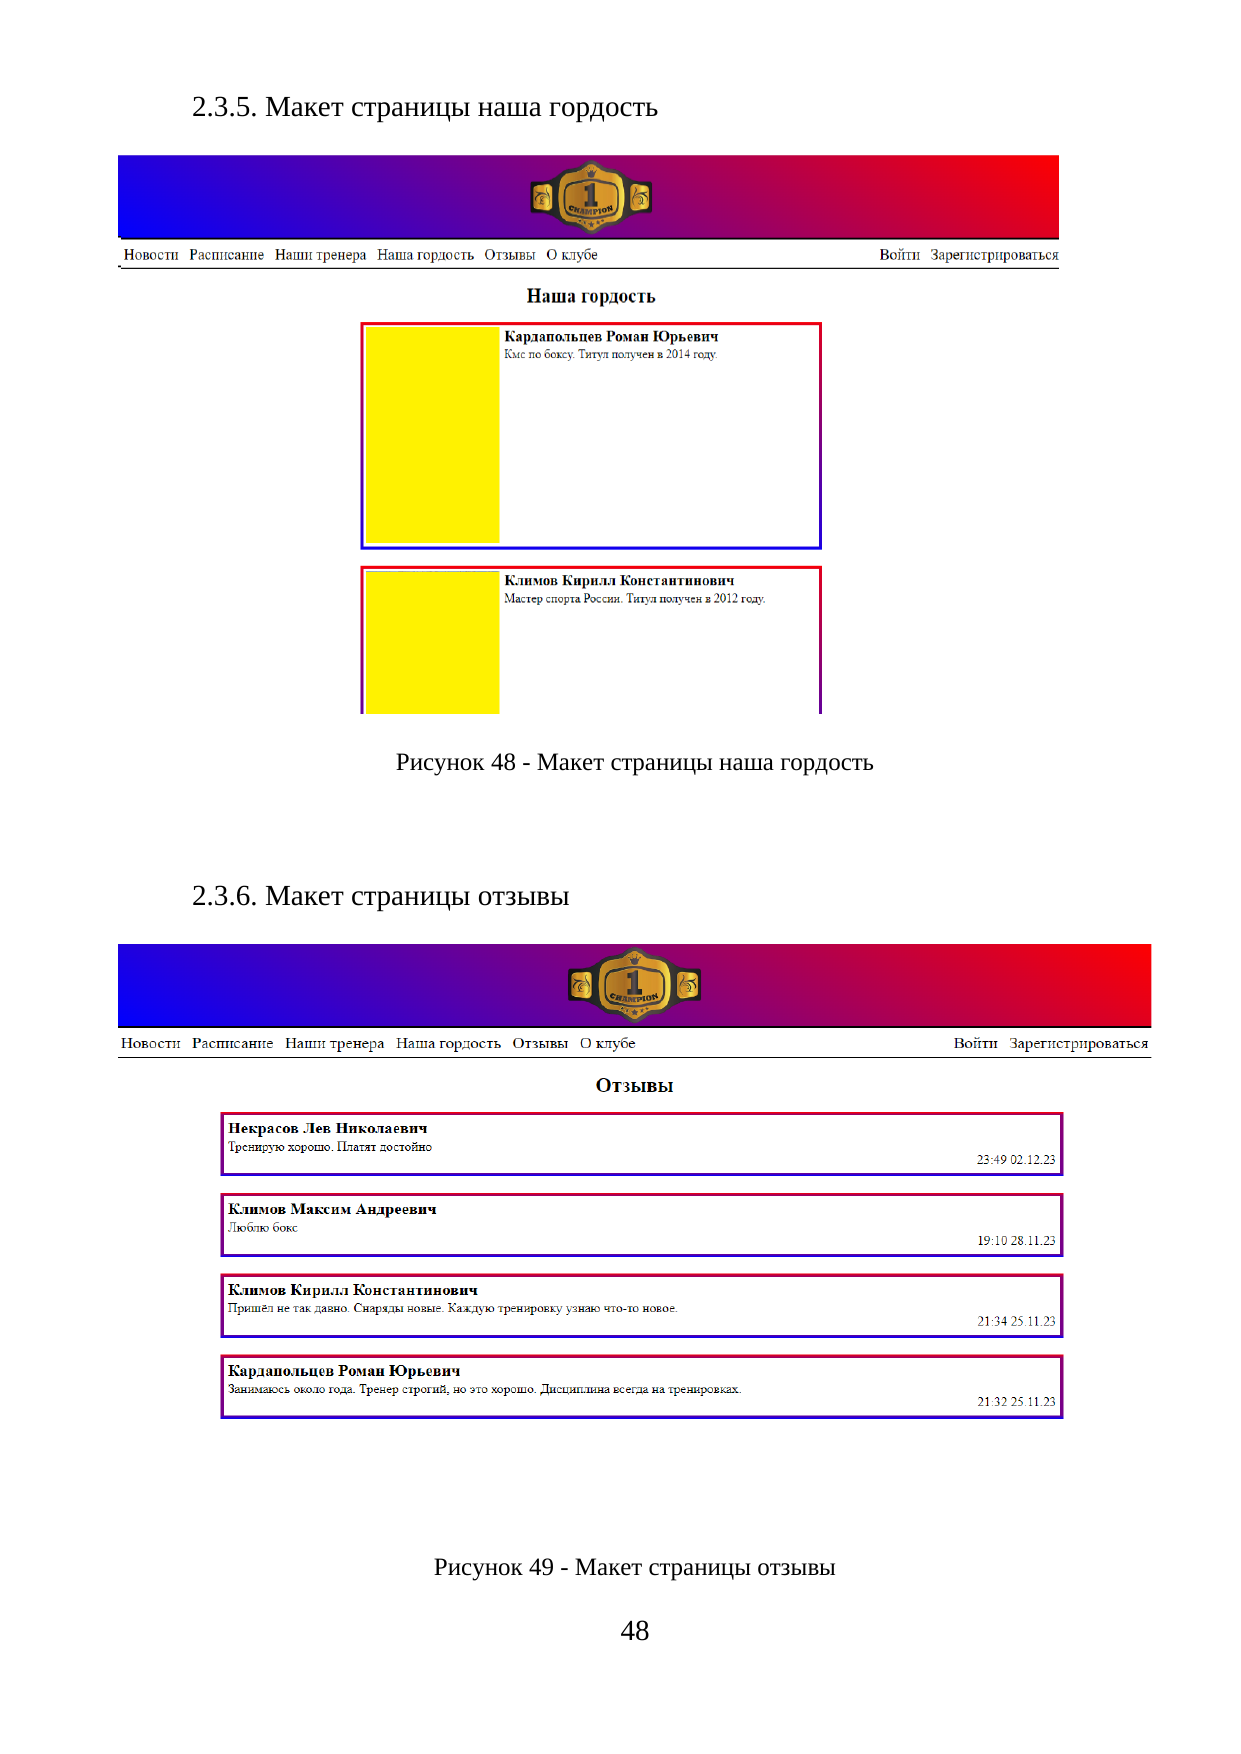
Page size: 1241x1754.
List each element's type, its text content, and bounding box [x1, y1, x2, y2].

picture [118, 155, 1059, 714]
text Рисунок 49 - Макет страницы отзывы [118, 1552, 1152, 1581]
text Рисунок 48 - Макет страницы наша гордость [118, 747, 1152, 775]
text 2.3.5. Макет страницы наша гордость [118, 89, 1152, 122]
picture [118, 944, 1152, 1519]
text 2.3.6. Макет страницы отзывы [118, 878, 1152, 911]
